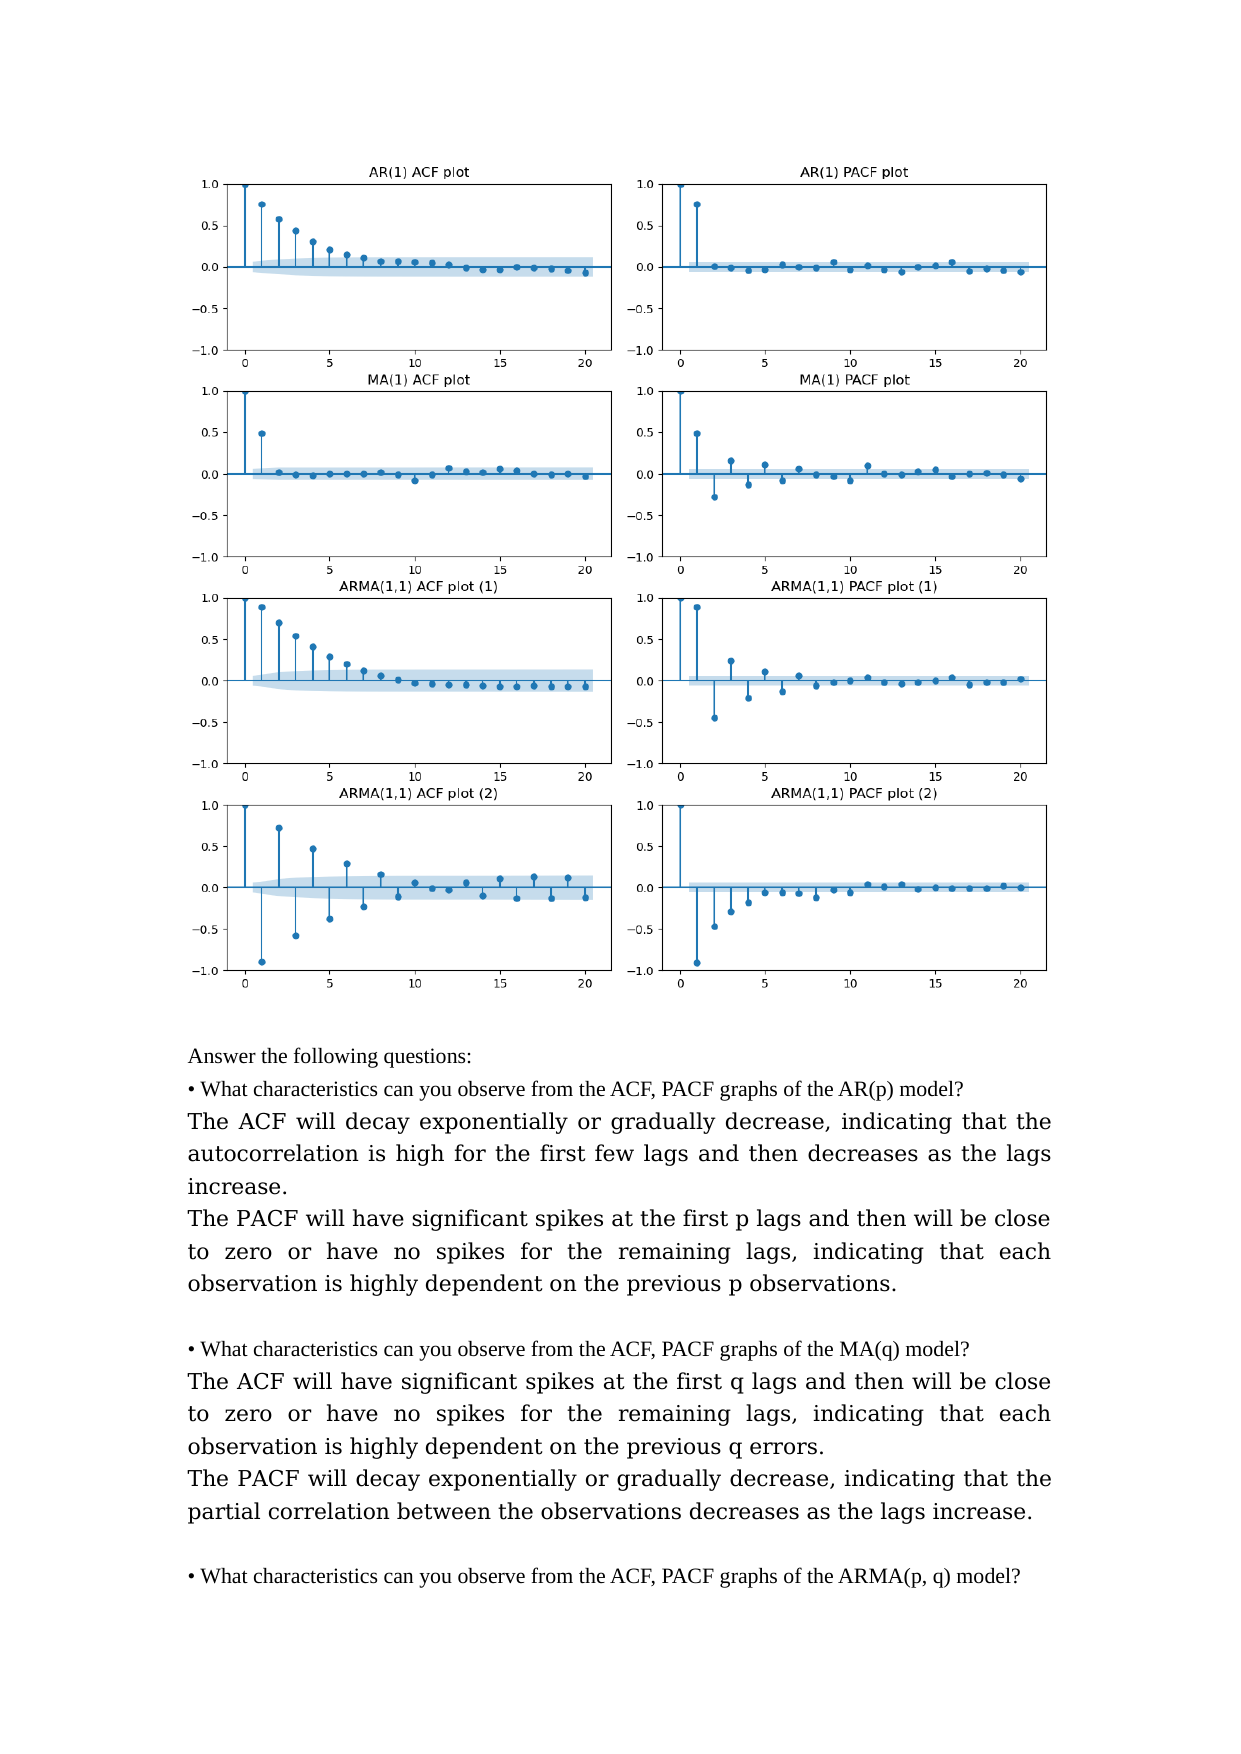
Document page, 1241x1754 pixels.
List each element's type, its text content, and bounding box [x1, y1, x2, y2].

picture [191, 162, 1049, 993]
text • What characteristics can you observe from the ACF, PACF graphs of the MA(q) model? [187, 1332, 1053, 1364]
text The PACF will decay exponentially or gradually decrease, indicating that the partial correlation between the observations decreases as the lags increase. [187, 1462, 1053, 1527]
text Answer the following questions: [187, 1039, 1053, 1072]
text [187, 1559, 1053, 1592]
text The ACF will have significant spikes at the first q lags and then will be close to zero or have no spikes for the remaining lags, indicating that each observation is highly dependent on the previous q errors. [187, 1364, 1053, 1462]
text The PACF will have significant spikes at the first p lags and then will be close to zero or have no spikes for the remaining lags, indicating that each observation is highly dependent on the previous p observations. [187, 1202, 1053, 1299]
text The ACF will decay exponentially or gradually decrease, indicating that the autocorrelation is high for the first few lags and then decreases as the lags increase. [187, 1104, 1053, 1202]
text • What characteristics can you observe from the ACF, PACF graphs of the AR(p) model? [187, 1072, 1053, 1104]
